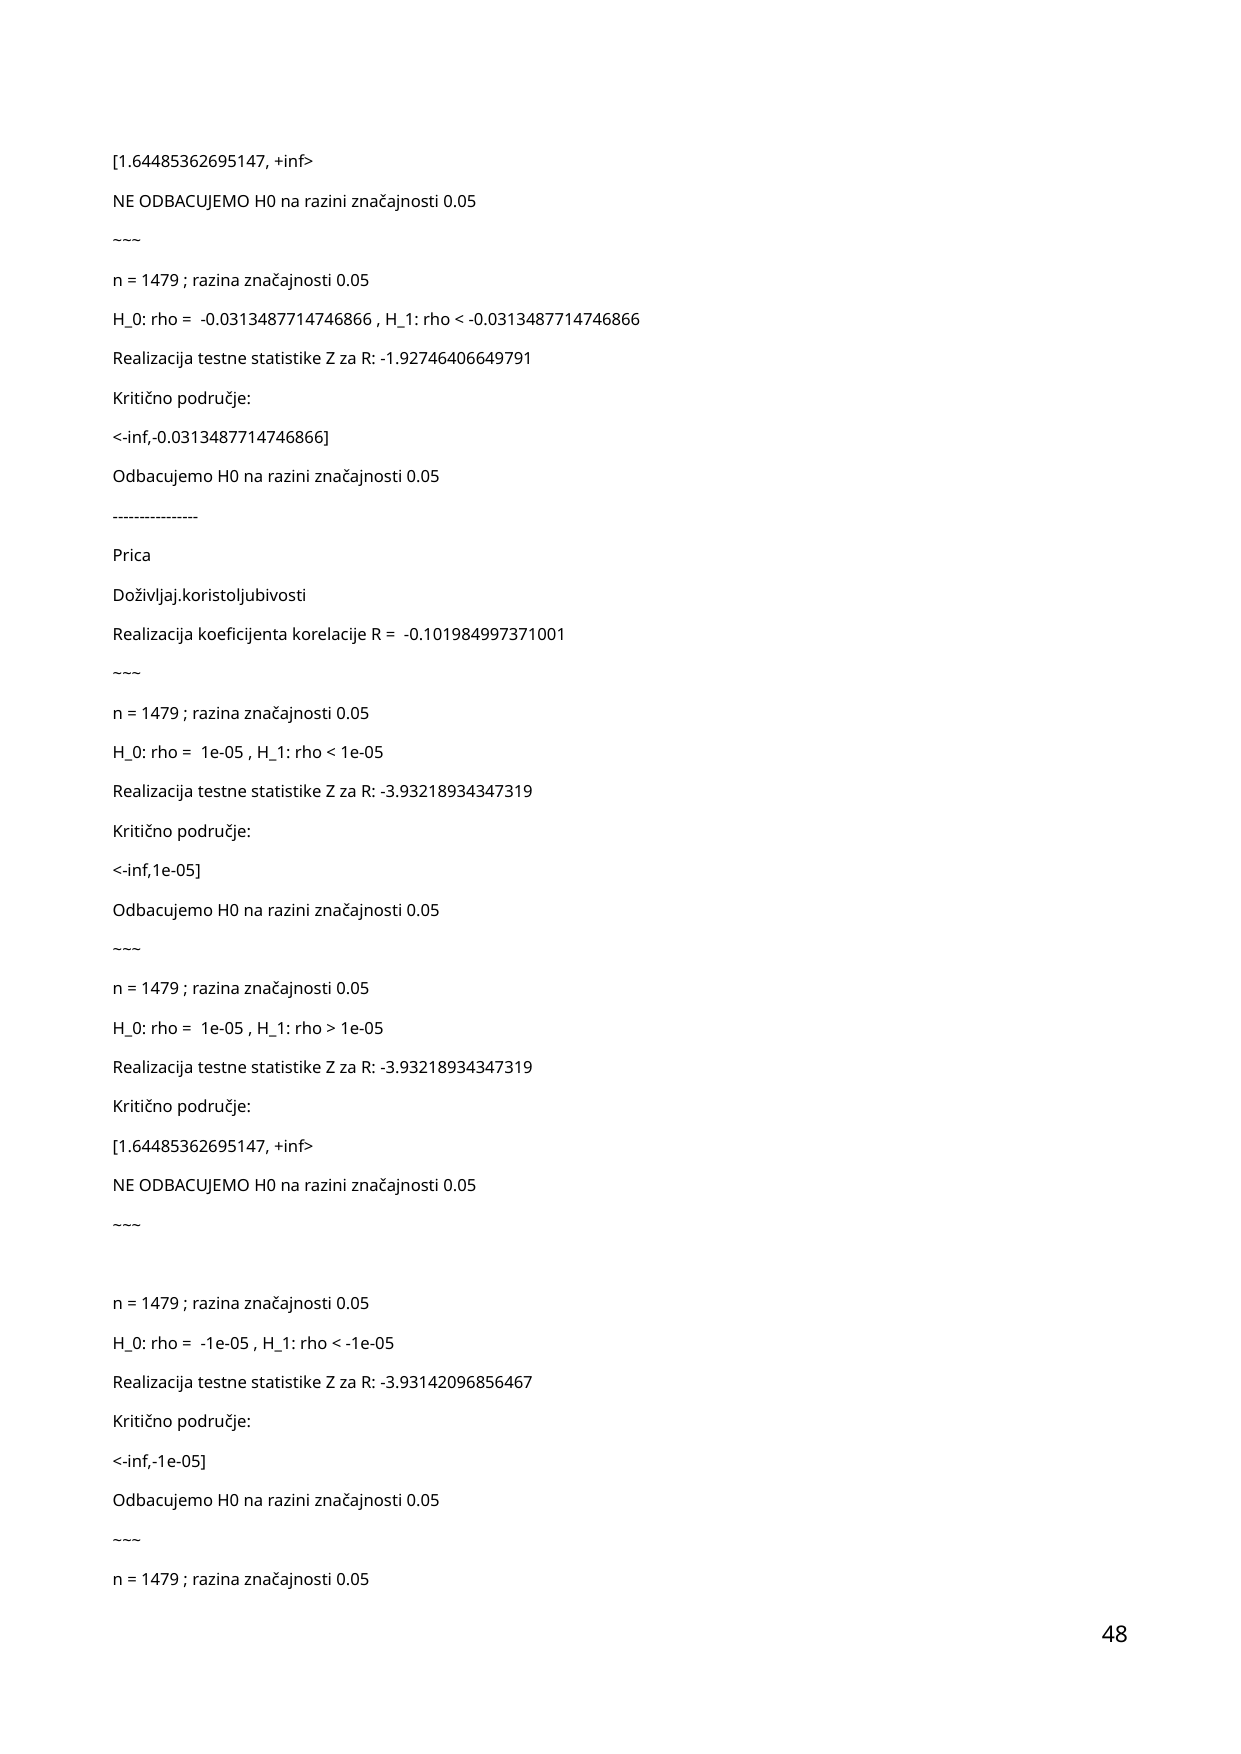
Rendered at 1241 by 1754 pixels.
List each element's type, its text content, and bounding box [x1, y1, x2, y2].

text n = 1479 ; razina značajnosti 0.05 [112, 268, 1128, 291]
text ~~~ [112, 1213, 1128, 1236]
text [1.64485362695147, +inf> [112, 150, 1128, 173]
text Realizacija testne statistike Z za R: -3.93218934347319 [112, 780, 1128, 803]
text H_0: rho = 1e-05 , H_1: rho < 1e-05 [112, 741, 1128, 763]
text ---------------- [112, 504, 1128, 527]
text Odbacujemo H0 na razini značajnosti 0.05 [112, 1489, 1128, 1511]
text n = 1479 ; razina značajnosti 0.05 [112, 1292, 1128, 1314]
text Kritično područje: [112, 386, 1128, 409]
text Doživljaj.koristoljubivosti [112, 583, 1128, 606]
text H_0: rho = -0.0313487714746866 , H_1: rho < -0.0313487714746866 [112, 307, 1128, 330]
text ~~~ [112, 1528, 1128, 1551]
text Prica [112, 544, 1128, 566]
text [1.64485362695147, +inf> [112, 1134, 1128, 1157]
text n = 1479 ; razina značajnosti 0.05 [112, 701, 1128, 724]
text <-inf,1e-05] [112, 859, 1128, 881]
text NE ODBACUJEMO H0 na razini značajnosti 0.05 [112, 189, 1128, 212]
text Realizacija testne statistike Z za R: -3.93218934347319 [112, 1056, 1128, 1078]
text Kritično područje: [112, 1410, 1128, 1433]
text Kritično područje: [112, 1095, 1128, 1118]
text n = 1479 ; razina značajnosti 0.05 [112, 1567, 1128, 1590]
text Realizacija testne statistike Z za R: -1.92746406649791 [112, 347, 1128, 369]
text <-inf,-0.0313487714746866] [112, 426, 1128, 448]
text H_0: rho = -1e-05 , H_1: rho < -1e-05 [112, 1331, 1128, 1354]
text Realizacija koeficijenta korelacije R = -0.101984997371001 [112, 622, 1128, 645]
text ~~~ [112, 229, 1128, 251]
text ~~~ [112, 937, 1128, 960]
text NE ODBACUJEMO H0 na razini značajnosti 0.05 [112, 1174, 1128, 1196]
text H_0: rho = 1e-05 , H_1: rho > 1e-05 [112, 1016, 1128, 1039]
text <-inf,-1e-05] [112, 1449, 1128, 1472]
text Odbacujemo H0 na razini značajnosti 0.05 [112, 465, 1128, 488]
text n = 1479 ; razina značajnosti 0.05 [112, 977, 1128, 999]
text Realizacija testne statistike Z za R: -3.93142096856467 [112, 1371, 1128, 1393]
text Odbacujemo H0 na razini značajnosti 0.05 [112, 898, 1128, 921]
text ~~~ [112, 662, 1128, 684]
text Kritično područje: [112, 819, 1128, 842]
